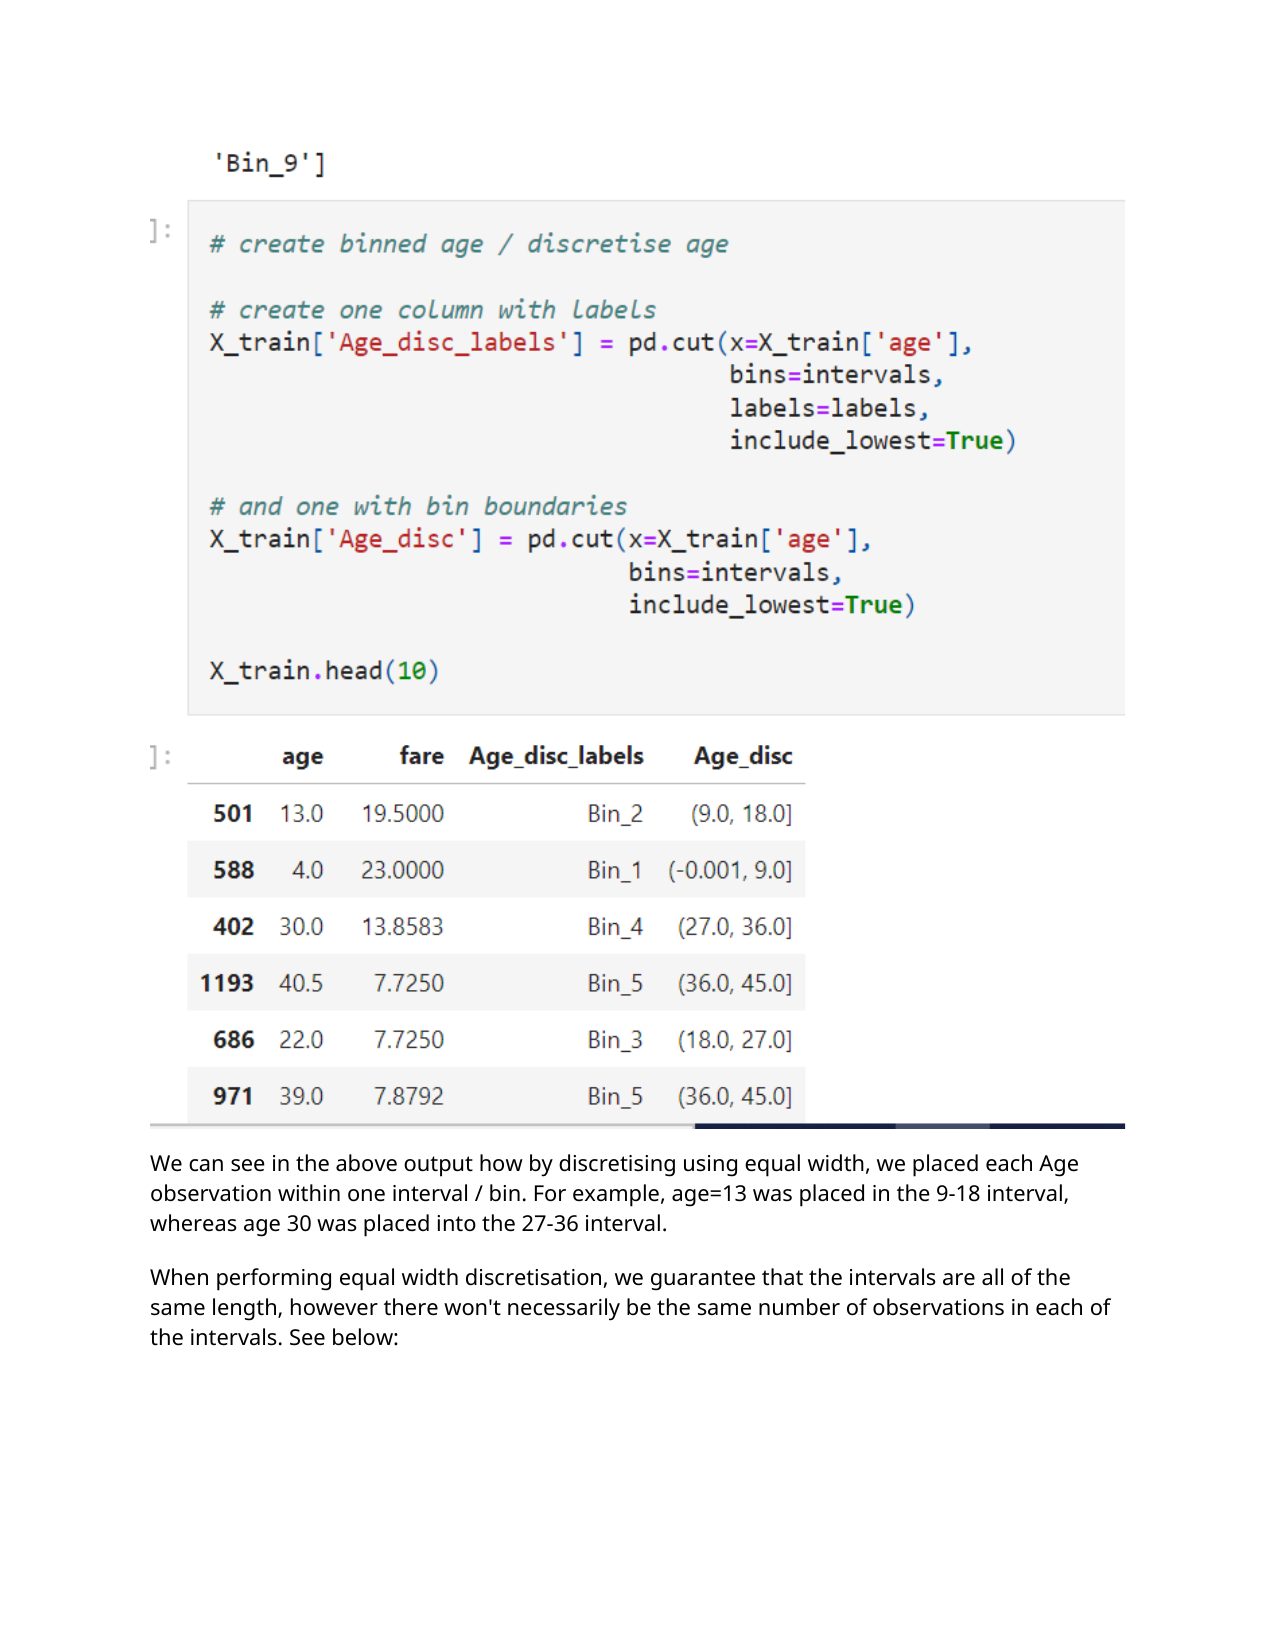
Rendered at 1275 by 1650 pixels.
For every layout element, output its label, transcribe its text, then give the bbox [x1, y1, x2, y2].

picture [150, 150, 1125, 1129]
text When performing equal width discretisation, we guarantee that the intervals are all of the same length, however there won't necessarily be the same number of observations in each of the intervals. See below: [150, 1262, 1125, 1352]
text We can see in the above output how by discretising using equal width, we placed each Age observation within one interval / bin. For example, age=13 was placed in the 9-18 interval, whereas age 30 was placed into the 27-36 interval. [150, 1148, 1125, 1237]
